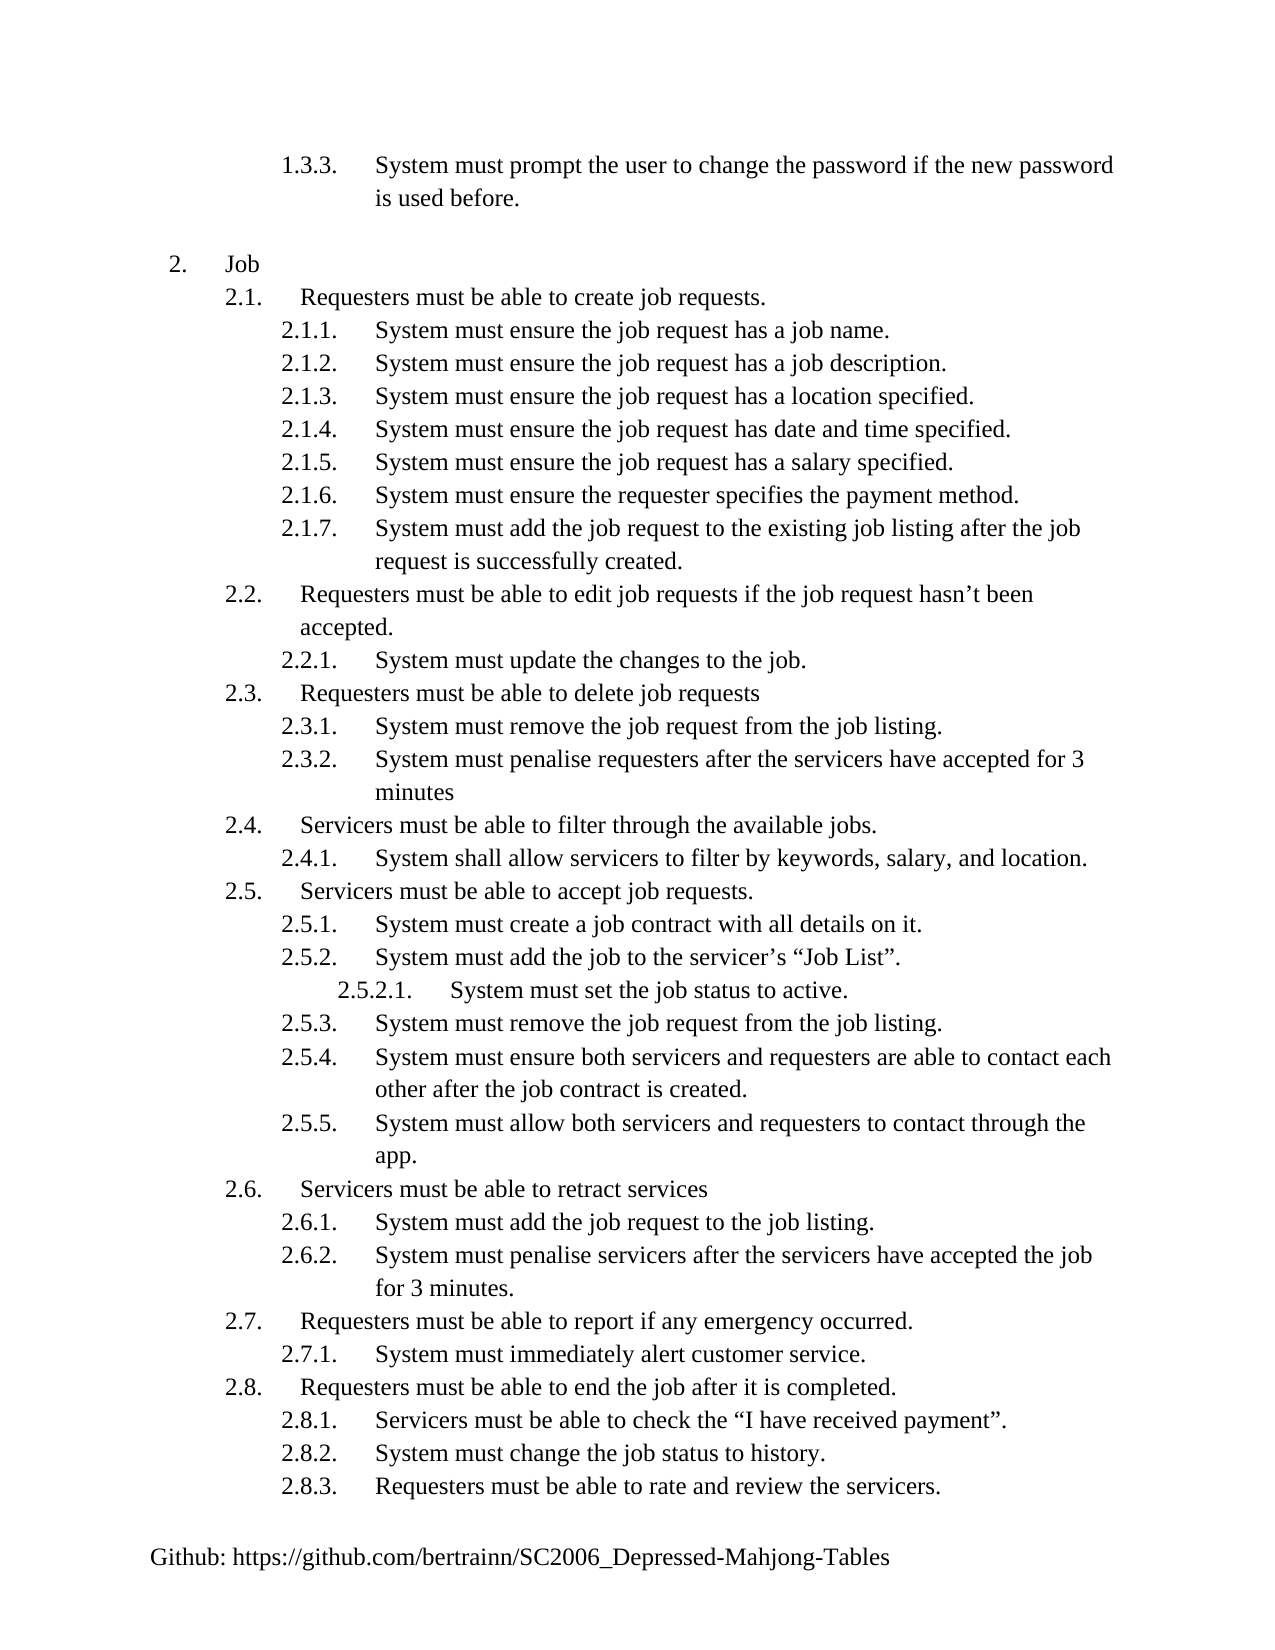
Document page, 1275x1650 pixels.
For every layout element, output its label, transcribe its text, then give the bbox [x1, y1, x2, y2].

list System must prompt the user to change the password if the new password is used before. [337, 150, 1125, 212]
list System must remove the job request from the job listing. [337, 711, 1125, 740]
list System must change the job status to history. [337, 1438, 1125, 1467]
list Servicers must be able to filter through the available jobs. [262, 810, 1125, 839]
list System must create a job contract with all details on it. [337, 909, 1125, 938]
list System must add the job request to the job listing. [337, 1207, 1125, 1235]
list System must penalise servicers after the servicers have accepted the job for 3 minutes. [337, 1240, 1125, 1301]
list System must penalise requesters after the servicers have accepted for 3 minutes [337, 744, 1125, 806]
list System must set the job status to active. [412, 976, 1125, 1004]
list System must ensure the job request has a job name. [337, 315, 1125, 344]
list Requesters must be able to report if any emergency occurred. [262, 1306, 1125, 1334]
list Job [187, 249, 1125, 278]
list System must update the changes to the job. [337, 645, 1125, 674]
list System must ensure the requester specifies the payment method. [337, 480, 1125, 509]
list Requesters must be able to edit job requests if the job request hasn’t been accepted. [262, 579, 1125, 641]
list System must add the job request to the existing job listing after the job request is successfully created. [337, 513, 1125, 575]
list Servicers must be able to retract services [262, 1174, 1125, 1202]
list System must ensure the job request has a location specified. [337, 381, 1125, 410]
list Requesters must be able to rate and review the servicers. [337, 1471, 1125, 1499]
list System must remove the job request from the job listing. [337, 1008, 1125, 1037]
list System must ensure both servicers and requesters are able to contact each other after the job contract is created. [337, 1042, 1125, 1103]
list System shall allow servicers to filter by keywords, salary, and location. [337, 843, 1125, 872]
list System must ensure the job request has date and time specified. [337, 414, 1125, 443]
list Servicers must be able to accept job requests. [262, 876, 1125, 905]
list Servicers must be able to check the “I have received payment”. [337, 1405, 1125, 1433]
list Requesters must be able to end the job after it is completed. [262, 1372, 1125, 1401]
list System must allow both servicers and requesters to contact through the app. [337, 1108, 1125, 1169]
list System must immediately alert customer service. [337, 1339, 1125, 1367]
list Requesters must be able to create job requests. [262, 282, 1125, 311]
list System must add the job to the servicer’s “Job List”. [337, 942, 1125, 971]
list Requesters must be able to delete job requests [262, 678, 1125, 707]
list System must ensure the job request has a job description. [337, 348, 1125, 377]
list System must ensure the job request has a salary specified. [337, 447, 1125, 476]
